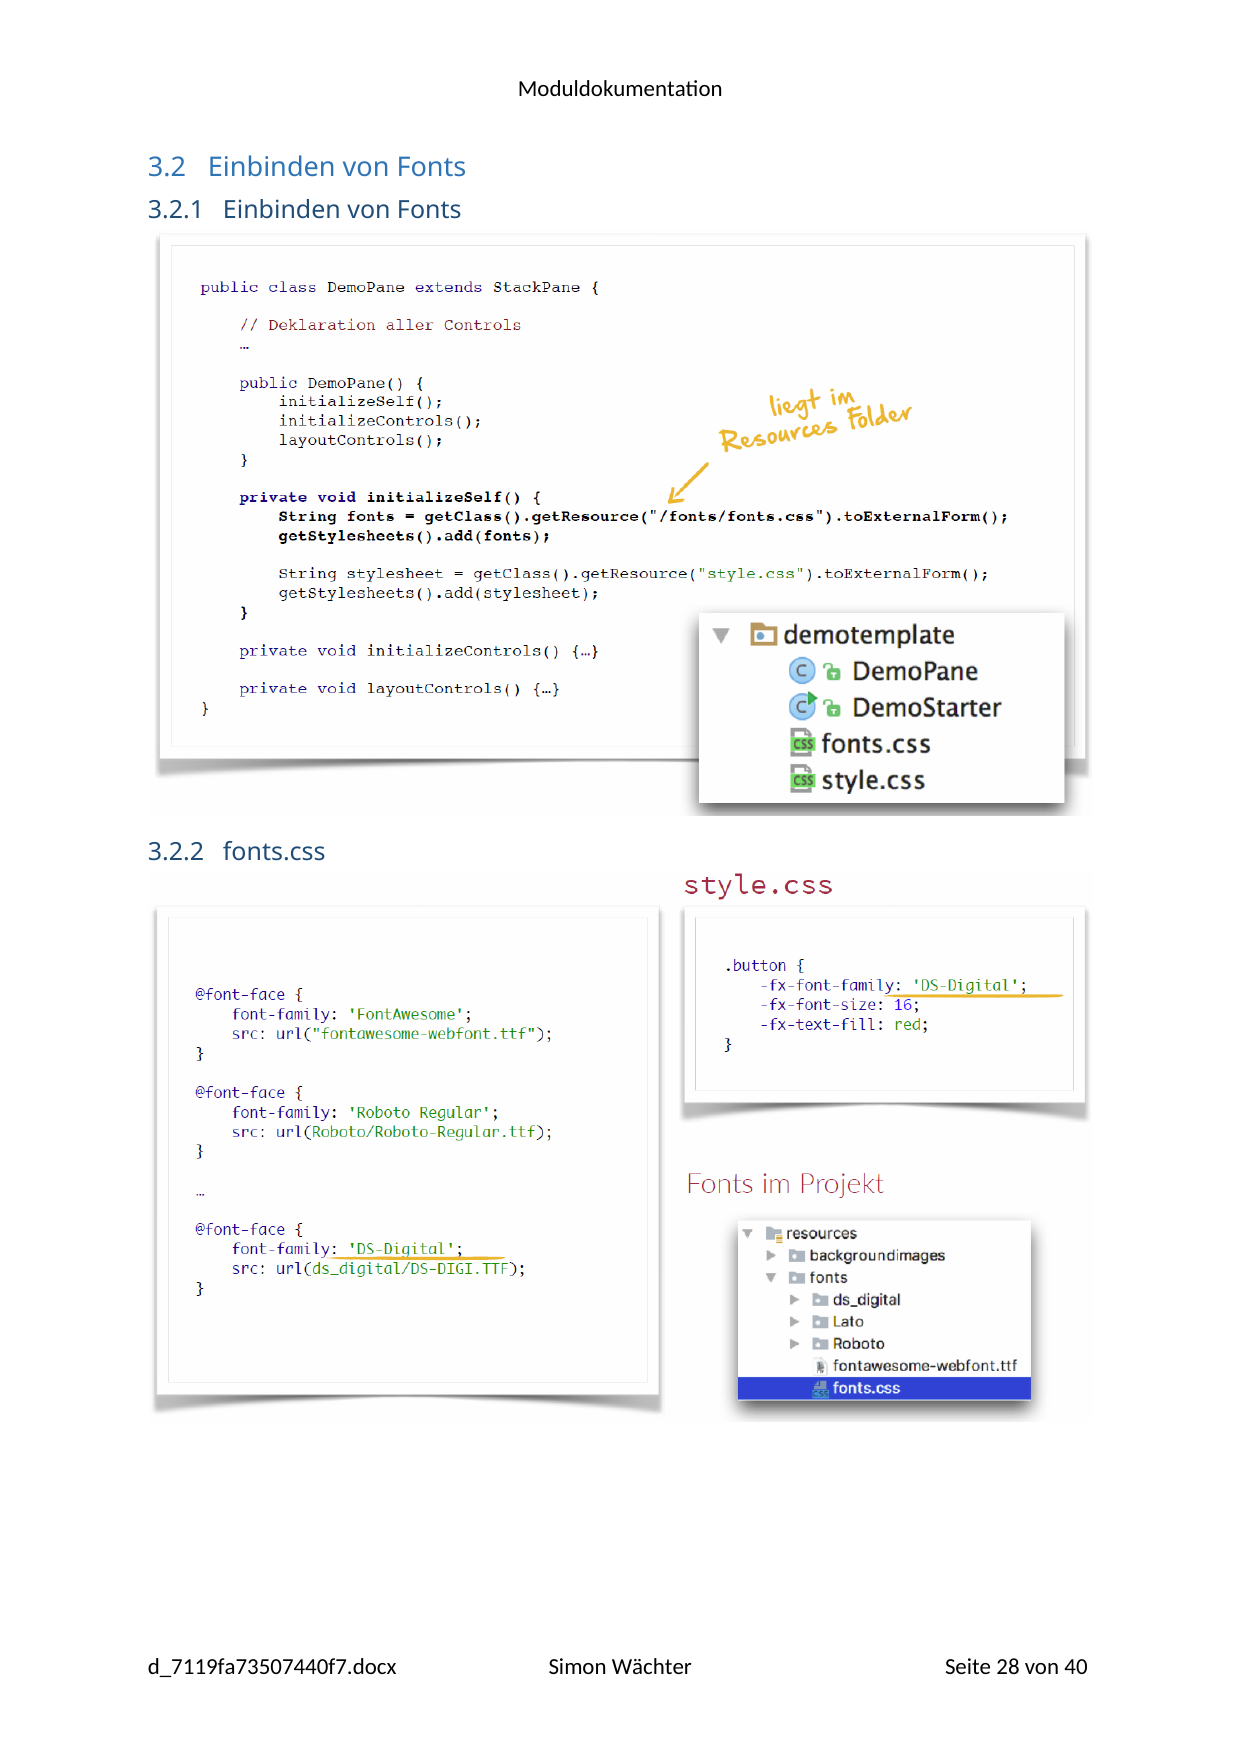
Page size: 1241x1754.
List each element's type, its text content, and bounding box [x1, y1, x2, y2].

picture [147, 228, 1093, 816]
subtitle fonts.css [148, 834, 1093, 868]
subtitle Einbinden von Fonts [148, 148, 1093, 184]
picture [147, 870, 1093, 1422]
subtitle Einbinden von Fonts [148, 192, 1093, 226]
